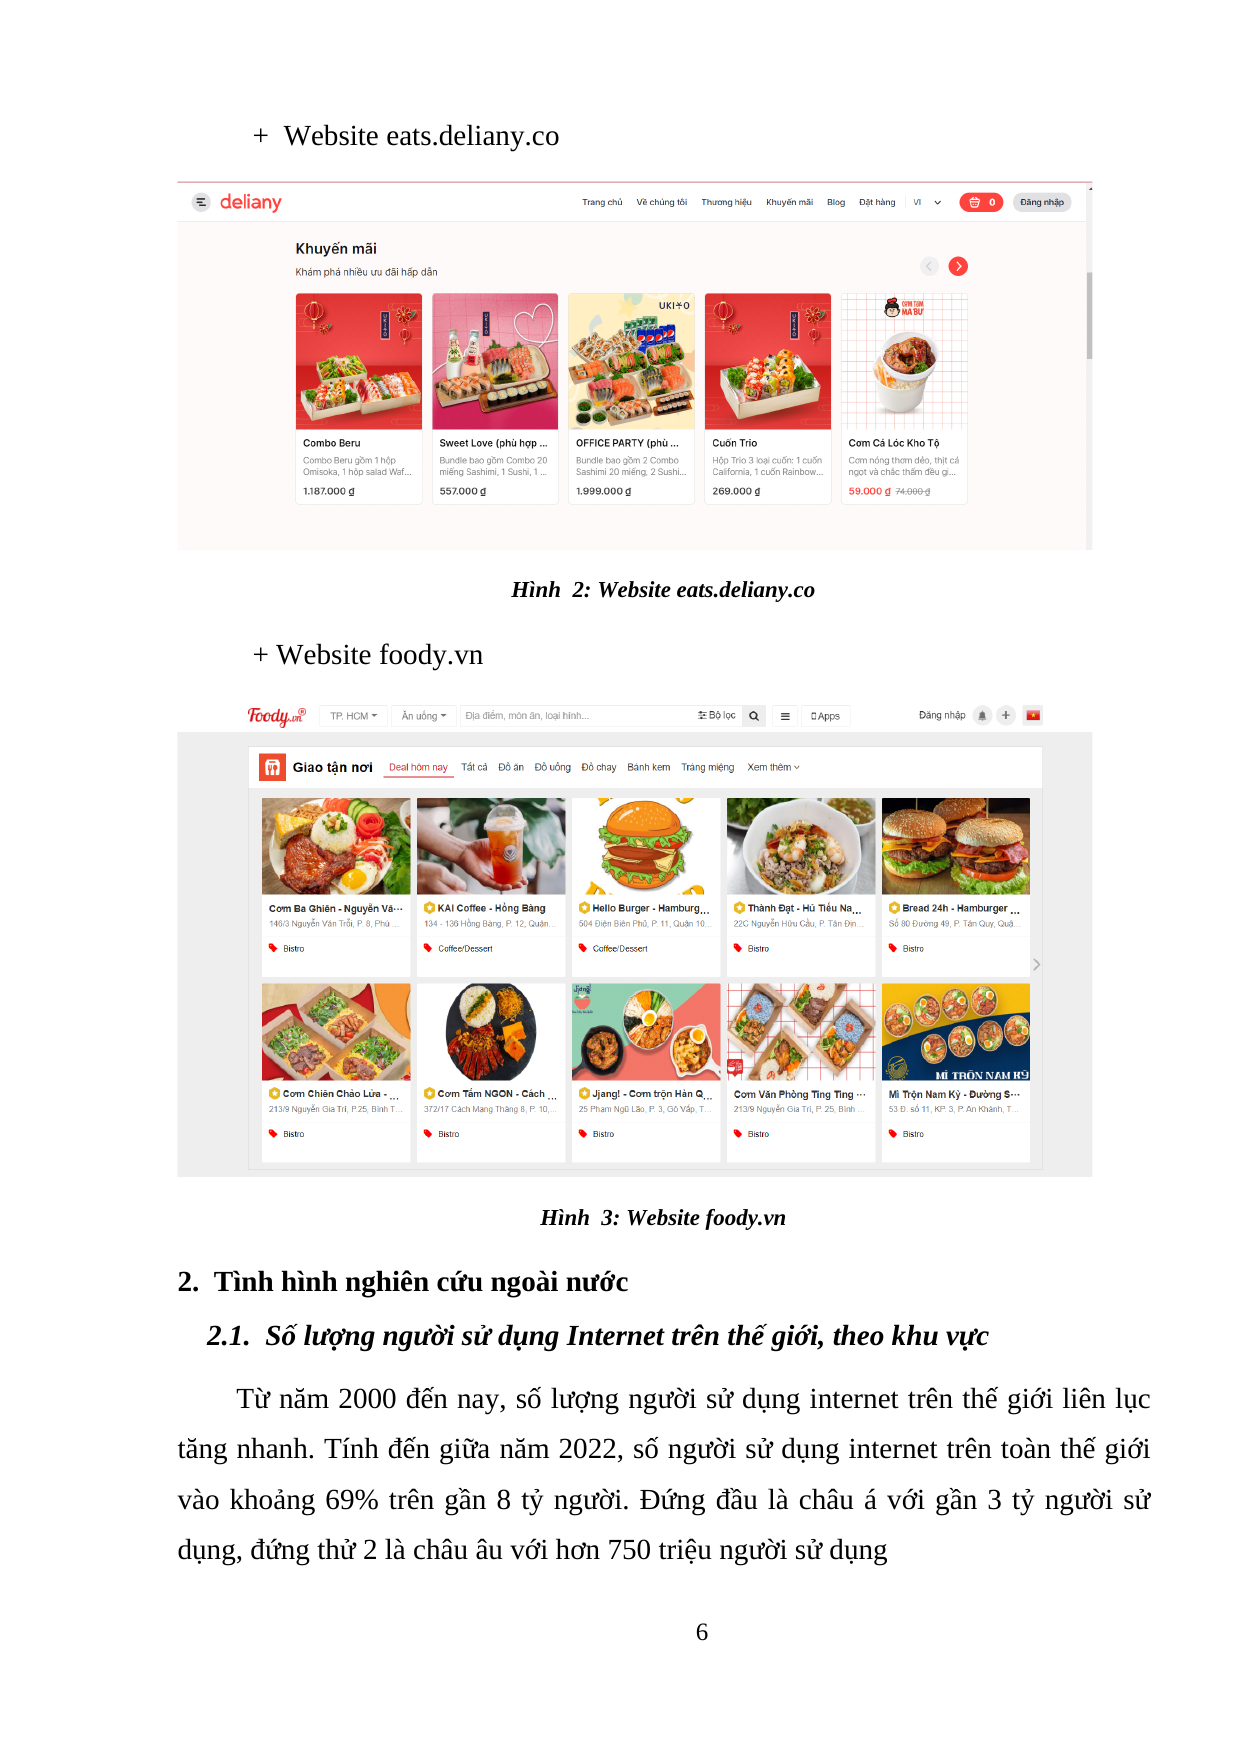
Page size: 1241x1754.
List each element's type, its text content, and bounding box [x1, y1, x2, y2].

text + Website eats.deliany.co [177, 118, 1152, 152]
picture [177, 181, 1093, 550]
text Từ năm 2000 đến nay, số lượng người sử dụng internet trên thế giới liên lục tăng nhanh. Tính đến giữa năm 2022, số người sử dụng internet trên toàn thế giới vào khoảng 69% trên gần 8 tỷ người. Đứng đầu là châu á với gần 3 tỷ người sử dụng, đứng thử 2 là châu âu với hơn 750 triệu người sử dụng [177, 1381, 1152, 1566]
text + Website foody.vn [177, 637, 1152, 670]
text Hình 3: Website foody.vn [177, 1204, 1152, 1230]
subtitle Số lượng người sử dụng Internet trên thế giới, theo khu vực [207, 1318, 1152, 1352]
picture [177, 699, 1093, 1177]
subtitle Tình hình nghiên cứu ngoài nước [177, 1264, 1152, 1297]
text Hình 2: Website eats.deliany.co [177, 577, 1152, 603]
